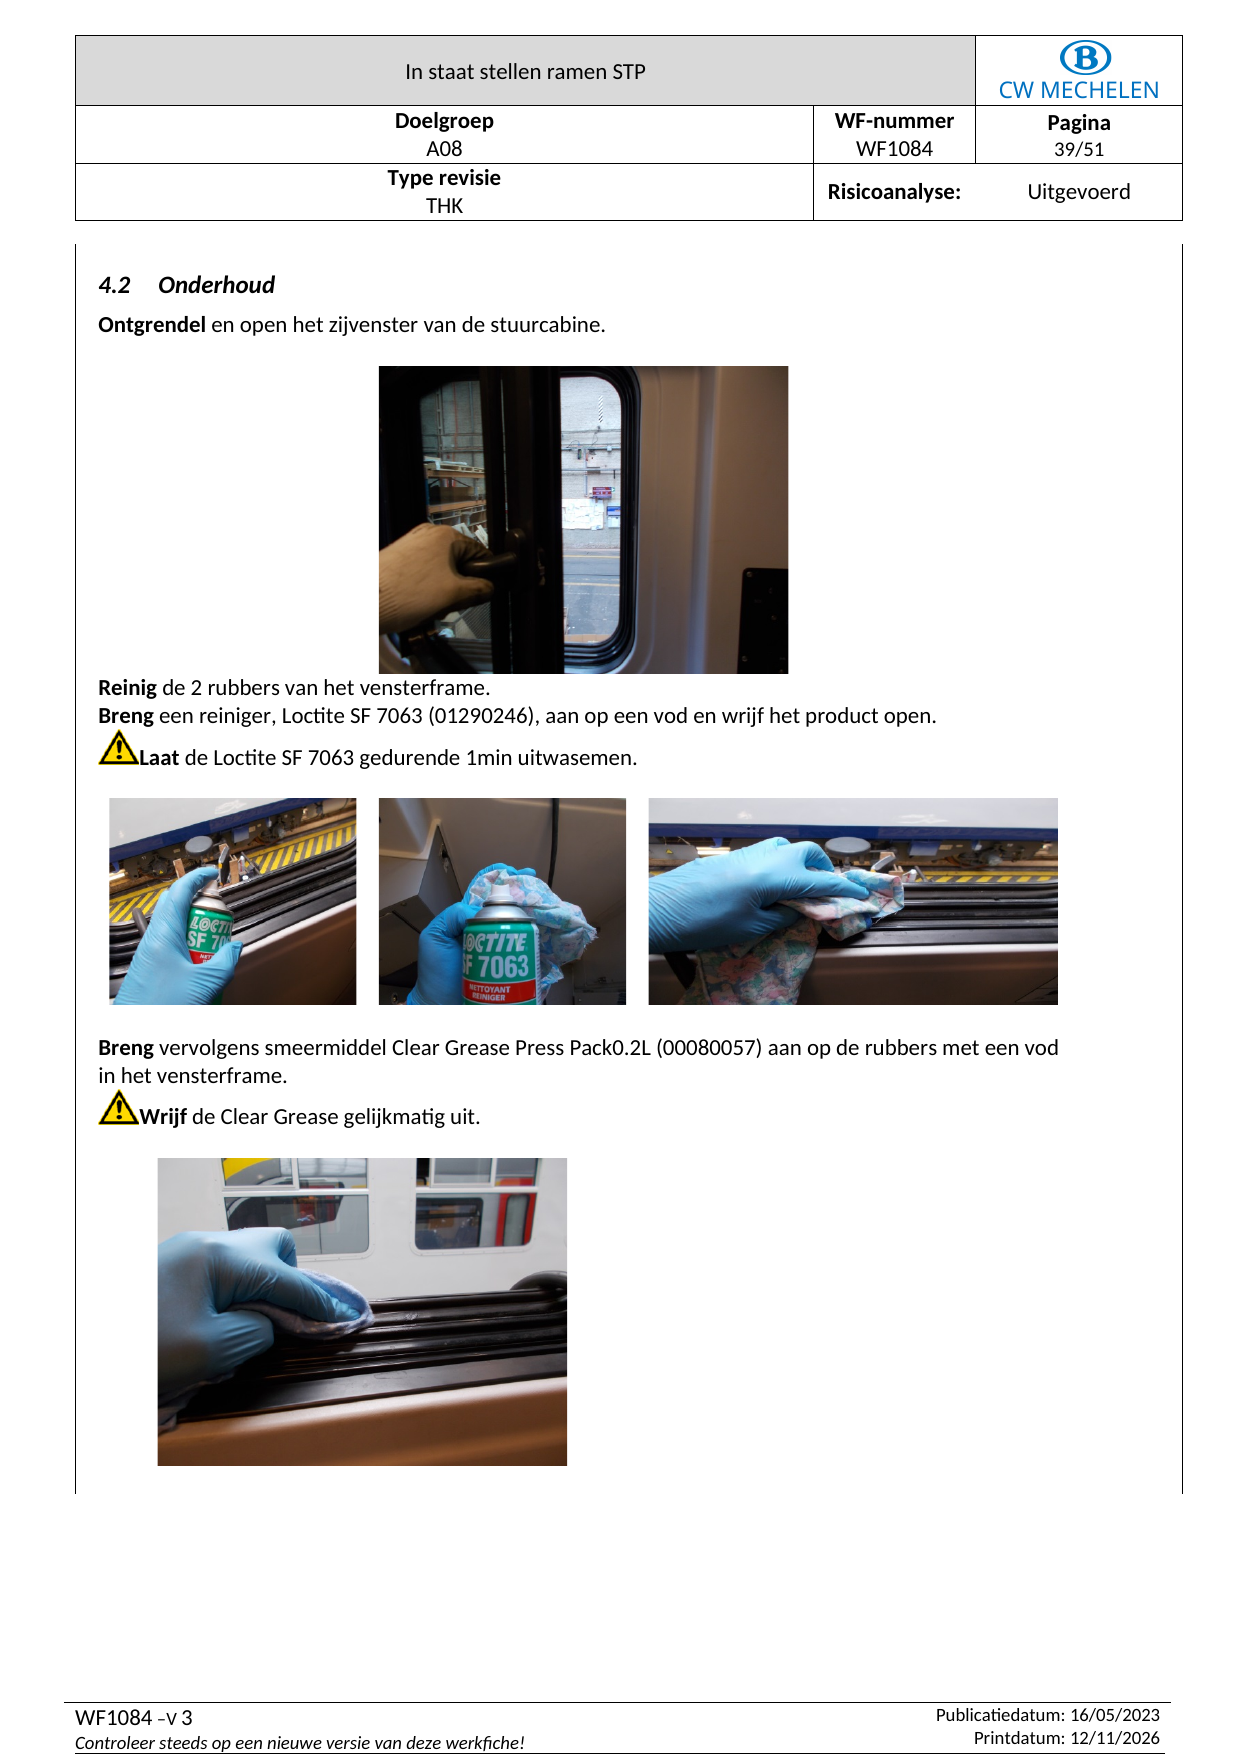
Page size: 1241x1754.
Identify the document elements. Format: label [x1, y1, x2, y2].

picture [378, 798, 627, 1005]
picture [98, 1089, 139, 1125]
picture [1060, 40, 1112, 75]
picture [378, 366, 789, 674]
table_cell [76, 244, 1182, 1494]
picture [109, 798, 357, 1005]
picture [157, 1158, 568, 1466]
picture [648, 798, 1058, 1005]
picture [98, 729, 139, 765]
